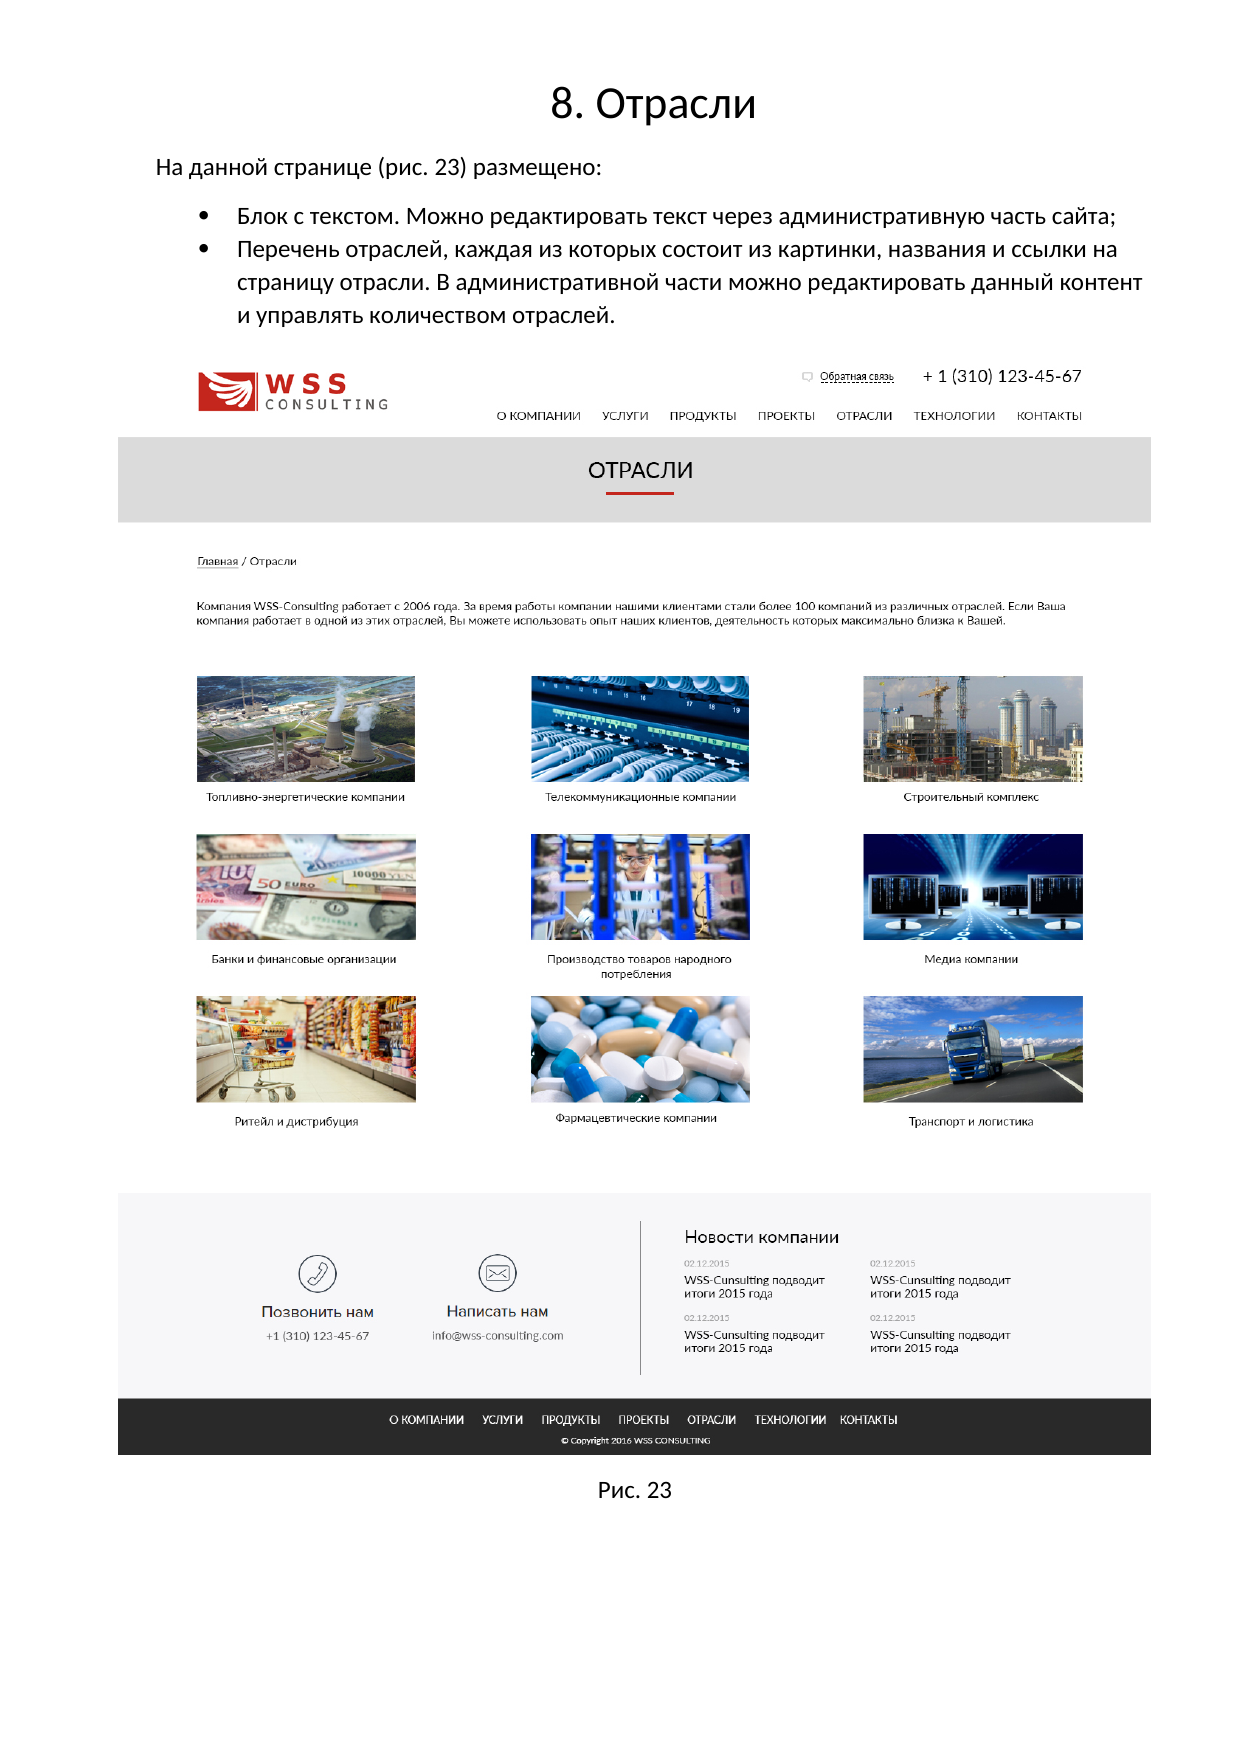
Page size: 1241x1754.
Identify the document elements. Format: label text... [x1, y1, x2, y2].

list Блок с текстом. Можно редактировать текст через административную часть сайта; [199, 200, 1152, 231]
list Перечень отраслей, каждая из которых состоит из картинки, названия и ссылки на страницу отрасли. В административной части можно редактировать данный контент и управлять количеством отраслей. [199, 233, 1152, 330]
picture [118, 348, 1151, 1455]
text На данной странице (рис. 23) размещено: [156, 151, 1152, 181]
text Рис. 23 [118, 1474, 1152, 1504]
text 8. Отрасли [156, 74, 1152, 130]
